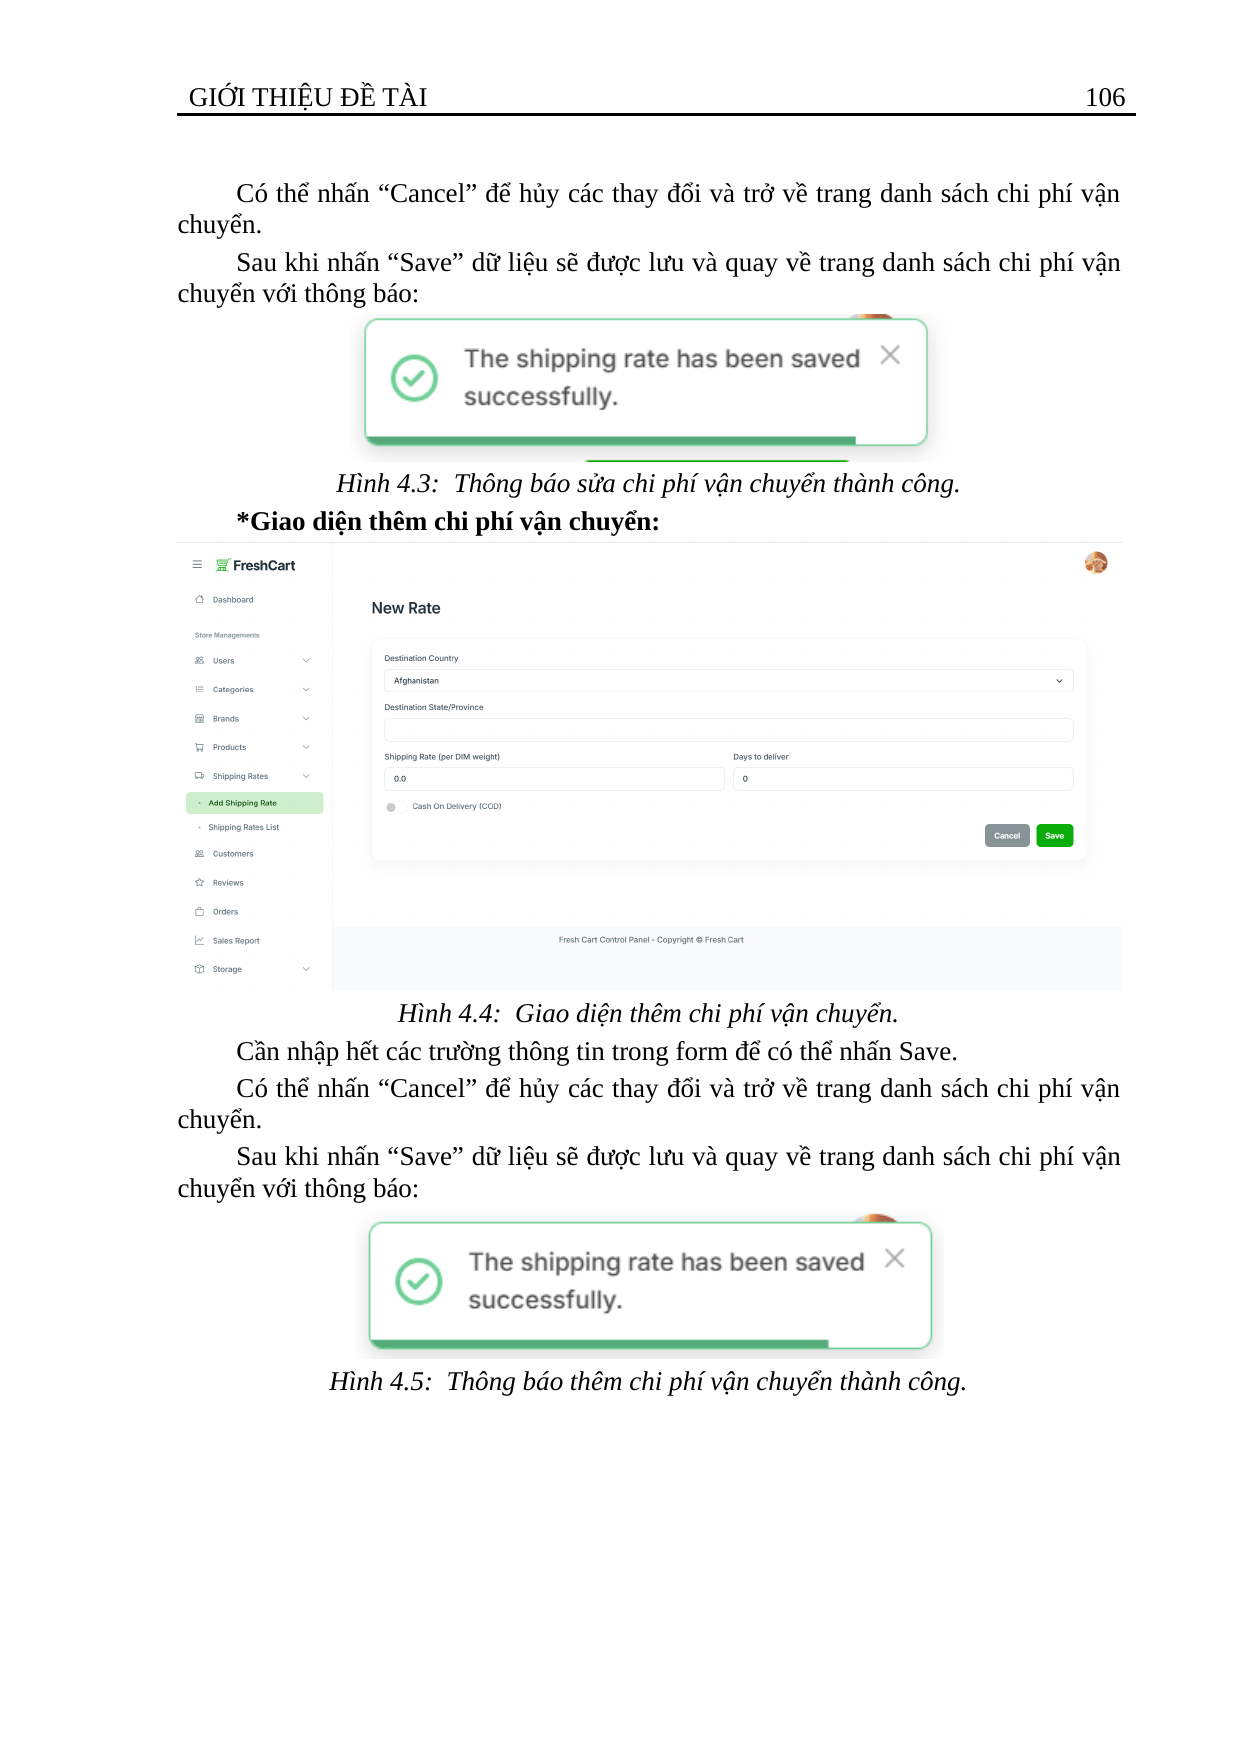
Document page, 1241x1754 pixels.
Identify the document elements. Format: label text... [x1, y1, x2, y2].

title Thông báo thêm chi phí vận chuyển thành công. [177, 1365, 1122, 1396]
text Có thể nhấn “Cancel” để hủy các thay đổi và trở về trang danh sách chi phí vận chuyển. [177, 177, 1122, 239]
text Sau khi nhấn “Save” dữ liệu sẽ được lưu và quay về trang danh sách chi phí vận chuyển với thông báo: [177, 246, 1122, 308]
text Có thể nhấn “Cancel” để hủy các thay đổi và trở về trang danh sách chi phí vận chuyển. [177, 1072, 1122, 1134]
title Thông báo sửa chi phí vận chuyển thành công. [177, 467, 1122, 498]
picture [177, 542, 1123, 991]
picture [355, 1209, 945, 1359]
text Sau khi nhấn “Save” dữ liệu sẽ được lưu và quay về trang danh sách chi phí vận chuyển với thông báo: [177, 1141, 1122, 1203]
text Cần nhập hết các trường thông tin trong form để có thể nhấn Save. [177, 1034, 1122, 1066]
title Giao diện thêm chi phí vận chuyển. [177, 997, 1122, 1028]
text *Giao diện thêm chi phí vận chuyển: [177, 505, 1122, 536]
picture [349, 314, 950, 462]
